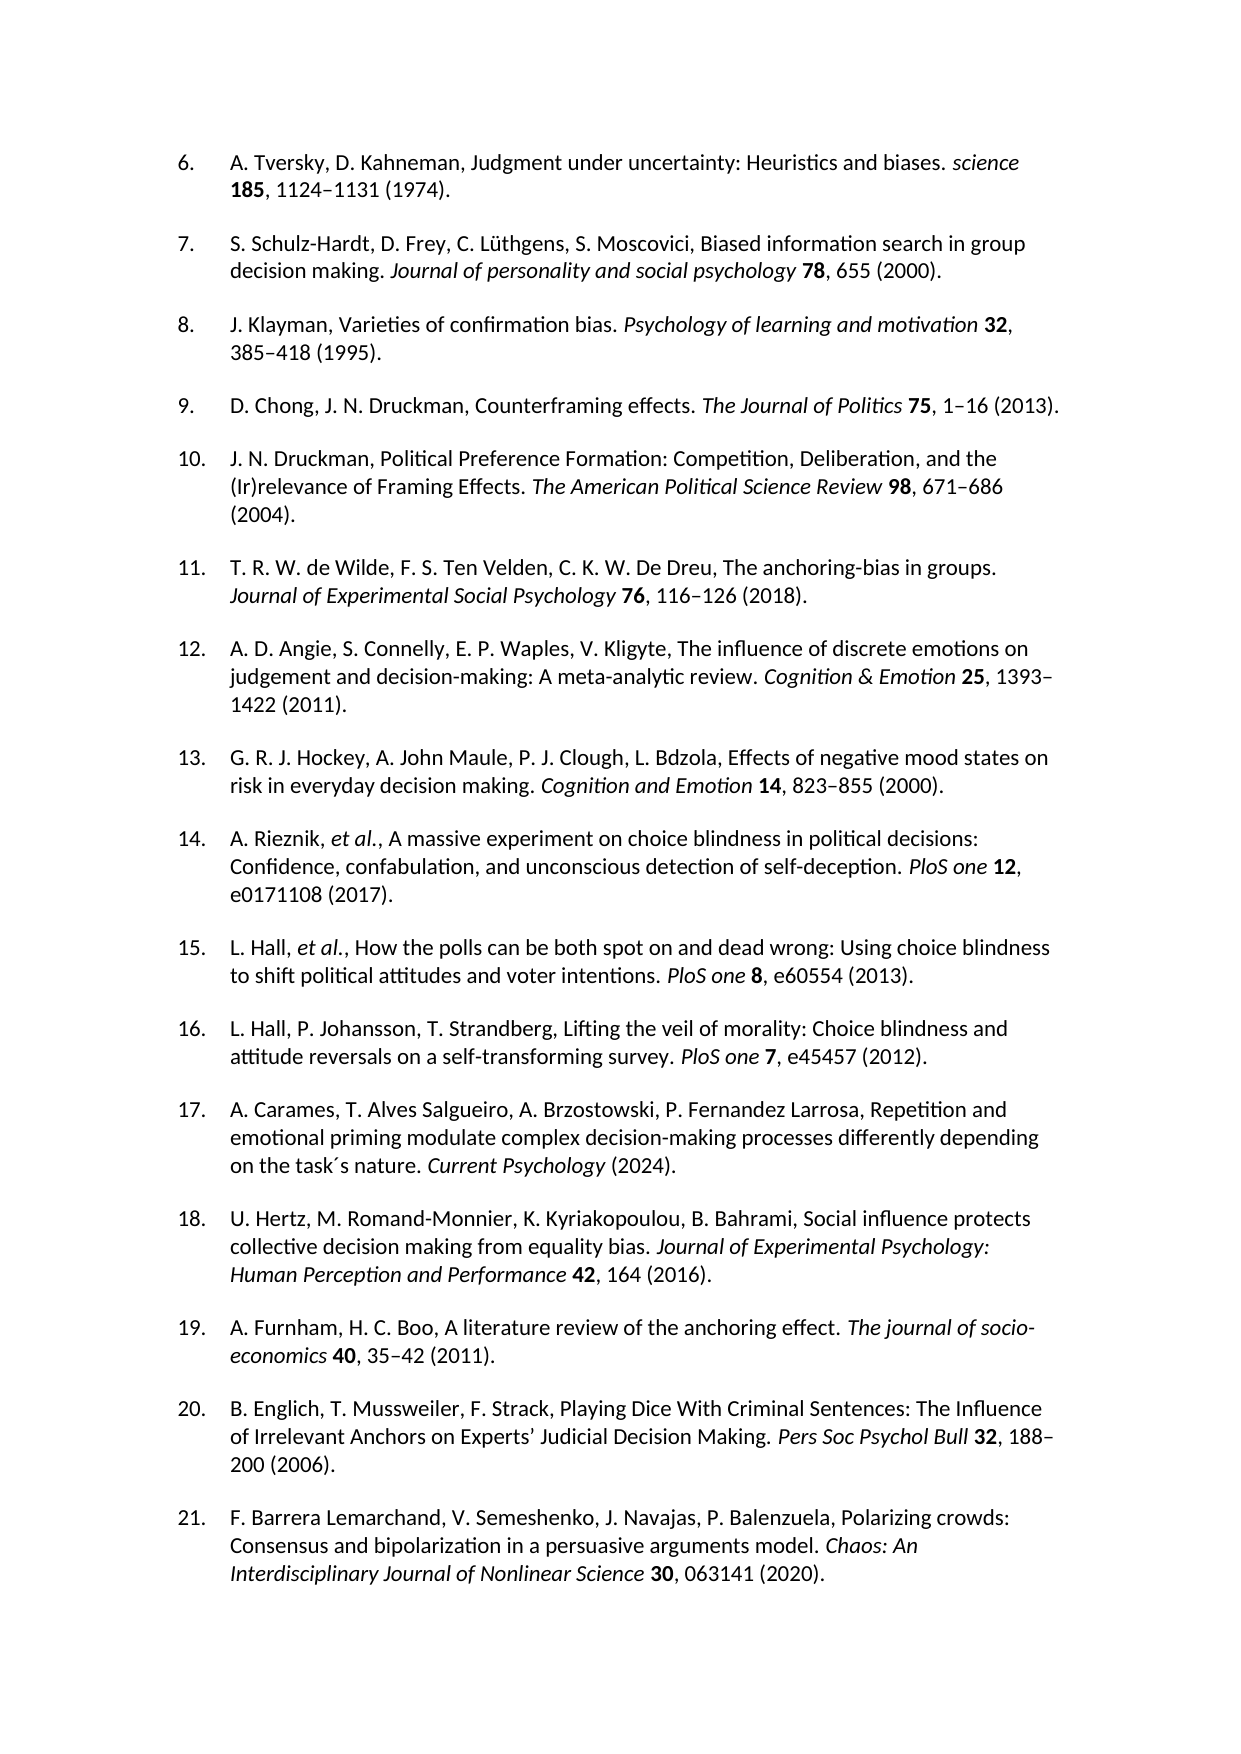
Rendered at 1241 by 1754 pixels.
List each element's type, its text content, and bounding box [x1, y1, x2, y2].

text 21. F. Barrera Lemarchand, V. Semeshenko, J. Navajas, P. Balenzuela, Polarizing crowds: Consensus and bipolarization in a persuasive arguments model. Chaos: An Interdisciplinary Journal of Nonlinear Science 30, 063141 (2020). [177, 1503, 1063, 1587]
text 18. U. Hertz, M. Romand-Monnier, K. Kyriakopoulou, B. Bahrami, Social influence protects collective decision making from equality bias. Journal of Experimental Psychology: Human Perception and Performance 42, 164 (2016). [177, 1204, 1063, 1288]
text 12. A. D. Angie, S. Connelly, E. P. Waples, V. Kligyte, The influence of discrete emotions on judgement and decision-making: A meta-analytic review. Cognition & Emotion 25, 1393–1422 (2011). [177, 634, 1063, 718]
text 20. B. Englich, T. Mussweiler, F. Strack, Playing Dice With Criminal Sentences: The Influence of Irrelevant Anchors on Experts’ Judicial Decision Making. Pers Soc Psychol Bull 32, 188–200 (2006). [177, 1394, 1063, 1478]
text 9. D. Chong, J. N. Druckman, Counterframing effects. The Journal of Politics 75, 1–16 (2013). [177, 391, 1063, 419]
text 11. T. R. W. de Wilde, F. S. Ten Velden, C. K. W. De Dreu, The anchoring-bias in groups. Journal of Experimental Social Psychology 76, 116–126 (2018). [177, 553, 1063, 609]
text 14. A. Rieznik, et al., A massive experiment on choice blindness in political decisions: Confidence, confabulation, and unconscious detection of self-deception. PloS one 12, e0171108 (2017). [177, 824, 1063, 908]
text 17. A. Carames, T. Alves Salgueiro, A. Brzostowski, P. Fernandez Larrosa, Repetition and emotional priming modulate complex decision-making processes differently depending on the task´s nature. Current Psychology (2024). [177, 1095, 1063, 1179]
text 19. A. Furnham, H. C. Boo, A literature review of the anchoring effect. The journal of socio-economics 40, 35–42 (2011). [177, 1313, 1063, 1369]
text 10. J. N. Druckman, Political Preference Formation: Competition, Deliberation, and the (Ir)relevance of Framing Effects. The American Political Science Review 98, 671–686 (2004). [177, 444, 1063, 528]
text 16. L. Hall, P. Johansson, T. Strandberg, Lifting the veil of morality: Choice blindness and attitude reversals on a self-transforming survey. PloS one 7, e45457 (2012). [177, 1014, 1063, 1070]
text 6. A. Tversky, D. Kahneman, Judgment under uncertainty: Heuristics and biases. science 185, 1124–1131 (1974). [177, 148, 1063, 204]
text 8. J. Klayman, Varieties of confirmation bias. Psychology of learning and motivation 32, 385–418 (1995). [177, 310, 1063, 366]
text 13. G. R. J. Hockey, A. John Maule, P. J. Clough, L. Bdzola, Effects of negative mood states on risk in everyday decision making. Cognition and Emotion 14, 823–855 (2000). [177, 743, 1063, 799]
text 7. S. Schulz-Hardt, D. Frey, C. Lüthgens, S. Moscovici, Biased information search in group decision making. Journal of personality and social psychology 78, 655 (2000). [177, 229, 1063, 285]
text 15. L. Hall, et al., How the polls can be both spot on and dead wrong: Using choice blindness to shift political attitudes and voter intentions. PloS one 8, e60554 (2013). [177, 933, 1063, 989]
